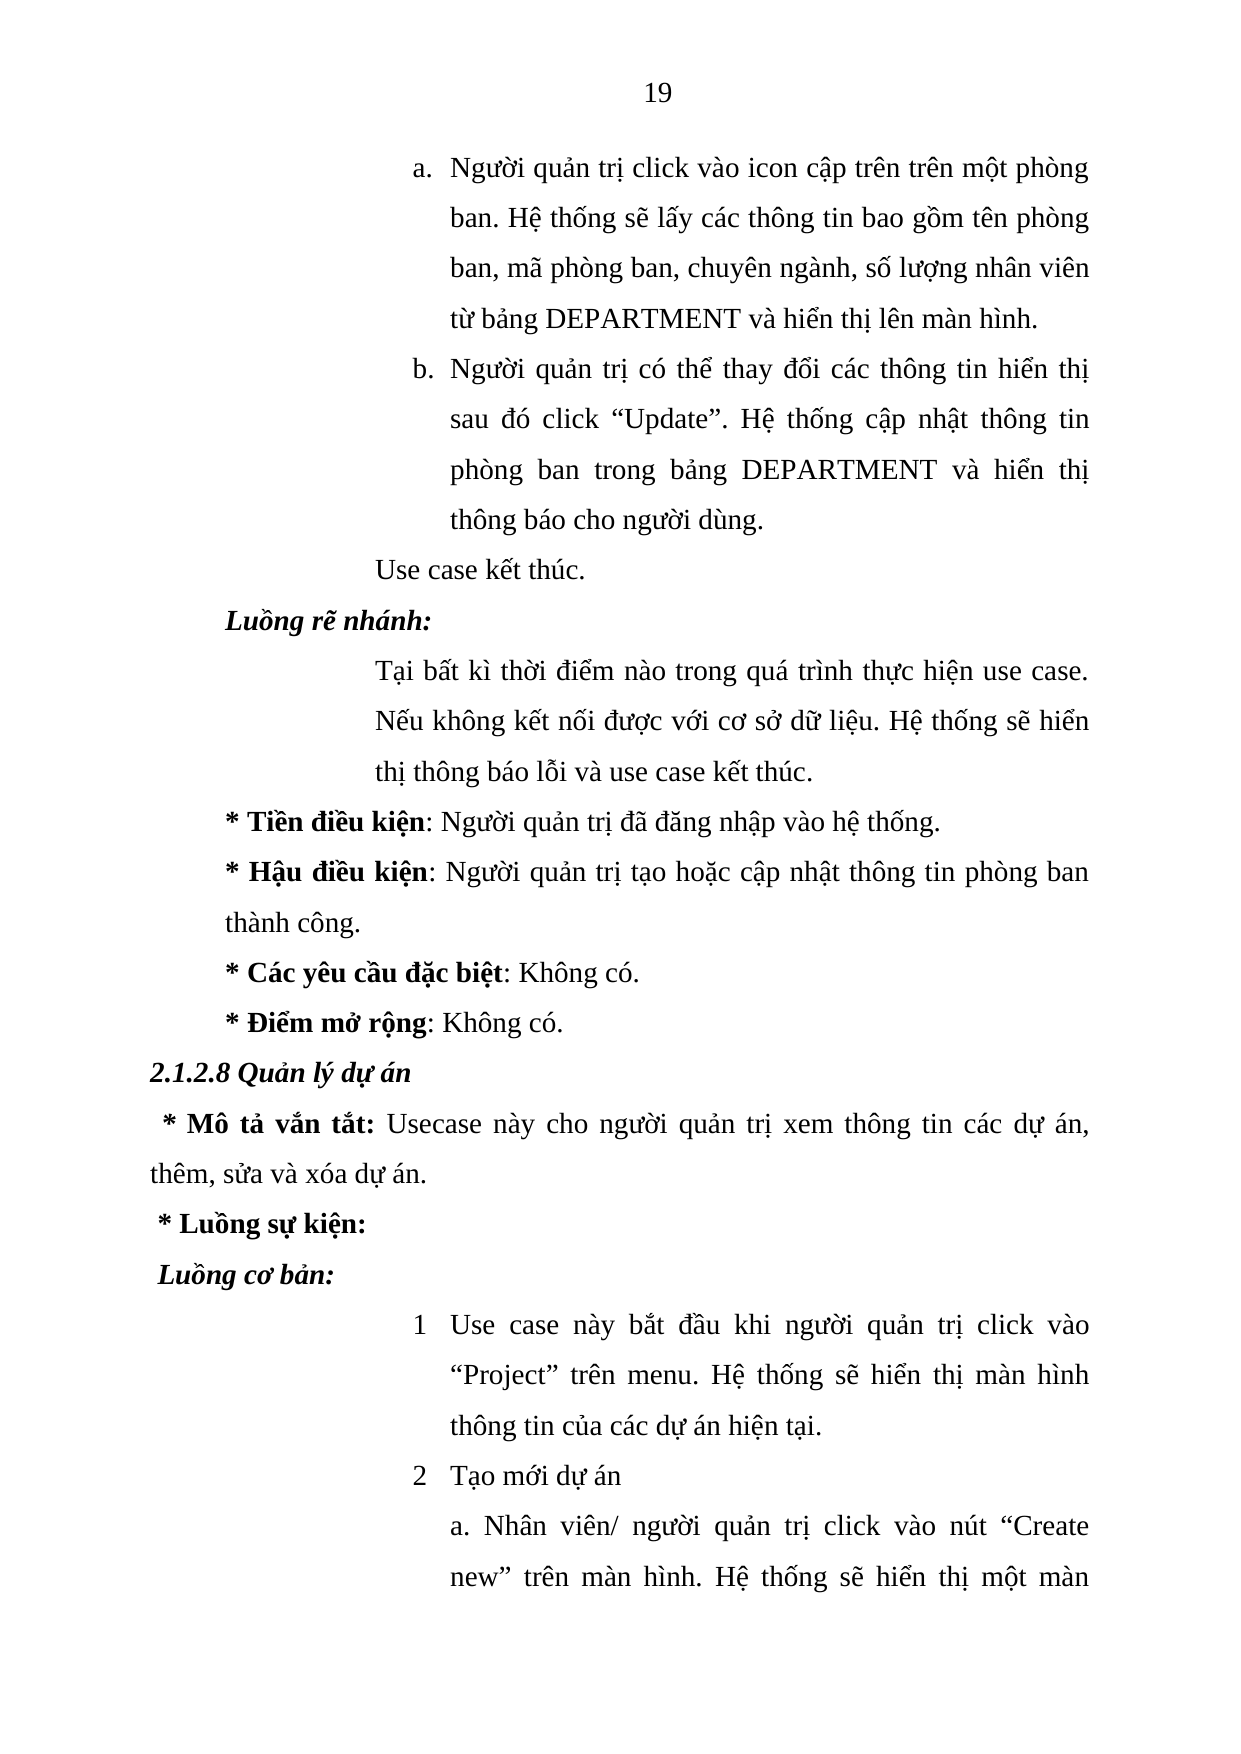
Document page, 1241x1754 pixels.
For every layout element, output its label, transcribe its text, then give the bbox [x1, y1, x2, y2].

text Use case kết thúc. [375, 552, 1090, 586]
text * Điểm mở rộng: Không có. [225, 1005, 1090, 1039]
list Use case này bắt đầu khi người quản trị click vào “Project” trên menu. Hệ thống sẽ hiển thị màn hình thông tin của các dự án hiện tại. [412, 1307, 1090, 1441]
text * Luồng sự kiện: [150, 1207, 1090, 1240]
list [450, 1508, 1090, 1592]
list Người quản trị có thể thay đổi các thông tin hiển thị sau đó click “Update”. Hệ thống cập nhật thông tin phòng ban trong bảng DEPARTMENT và hiển thị thông báo cho người dùng. [412, 351, 1090, 536]
text * Mô tả vắn tắt: Usecase này cho người quản trị xem thông tin các dự án, thêm, sửa và xóa dự án. [150, 1106, 1090, 1190]
list Tại bất kì thời điểm nào trong quá trình thực hiện use case. Nếu không kết nối được với cơ sở dữ liệu. Hệ thống sẽ hiển thị thông báo lỗi và use case kết thúc. [375, 653, 1090, 787]
list Tạo mới dự án [412, 1458, 1090, 1492]
list Người quản trị click vào icon cập trên trên một phòng ban. Hệ thống sẽ lấy các thông tin bao gồm tên phòng ban, mã phòng ban, chuyên ngành, số lượng nhân viên từ bảng DEPARTMENT và hiển thị lên màn hình. [412, 150, 1090, 334]
text * Các yêu cầu đặc biệt: Không có. [225, 955, 1090, 988]
text Luồng cơ bản: [150, 1257, 1090, 1290]
text * Tiền điều kiện: Người quản trị đã đăng nhập vào hệ thống. [225, 804, 1090, 838]
text Luồng rẽ nhánh: [150, 603, 1090, 636]
text 2.1.2.8 Quản lý dự án [150, 1056, 1090, 1089]
text * Hậu điều kiện: Người quản trị tạo hoặc cập nhật thông tin phòng ban thành công. [225, 854, 1090, 938]
